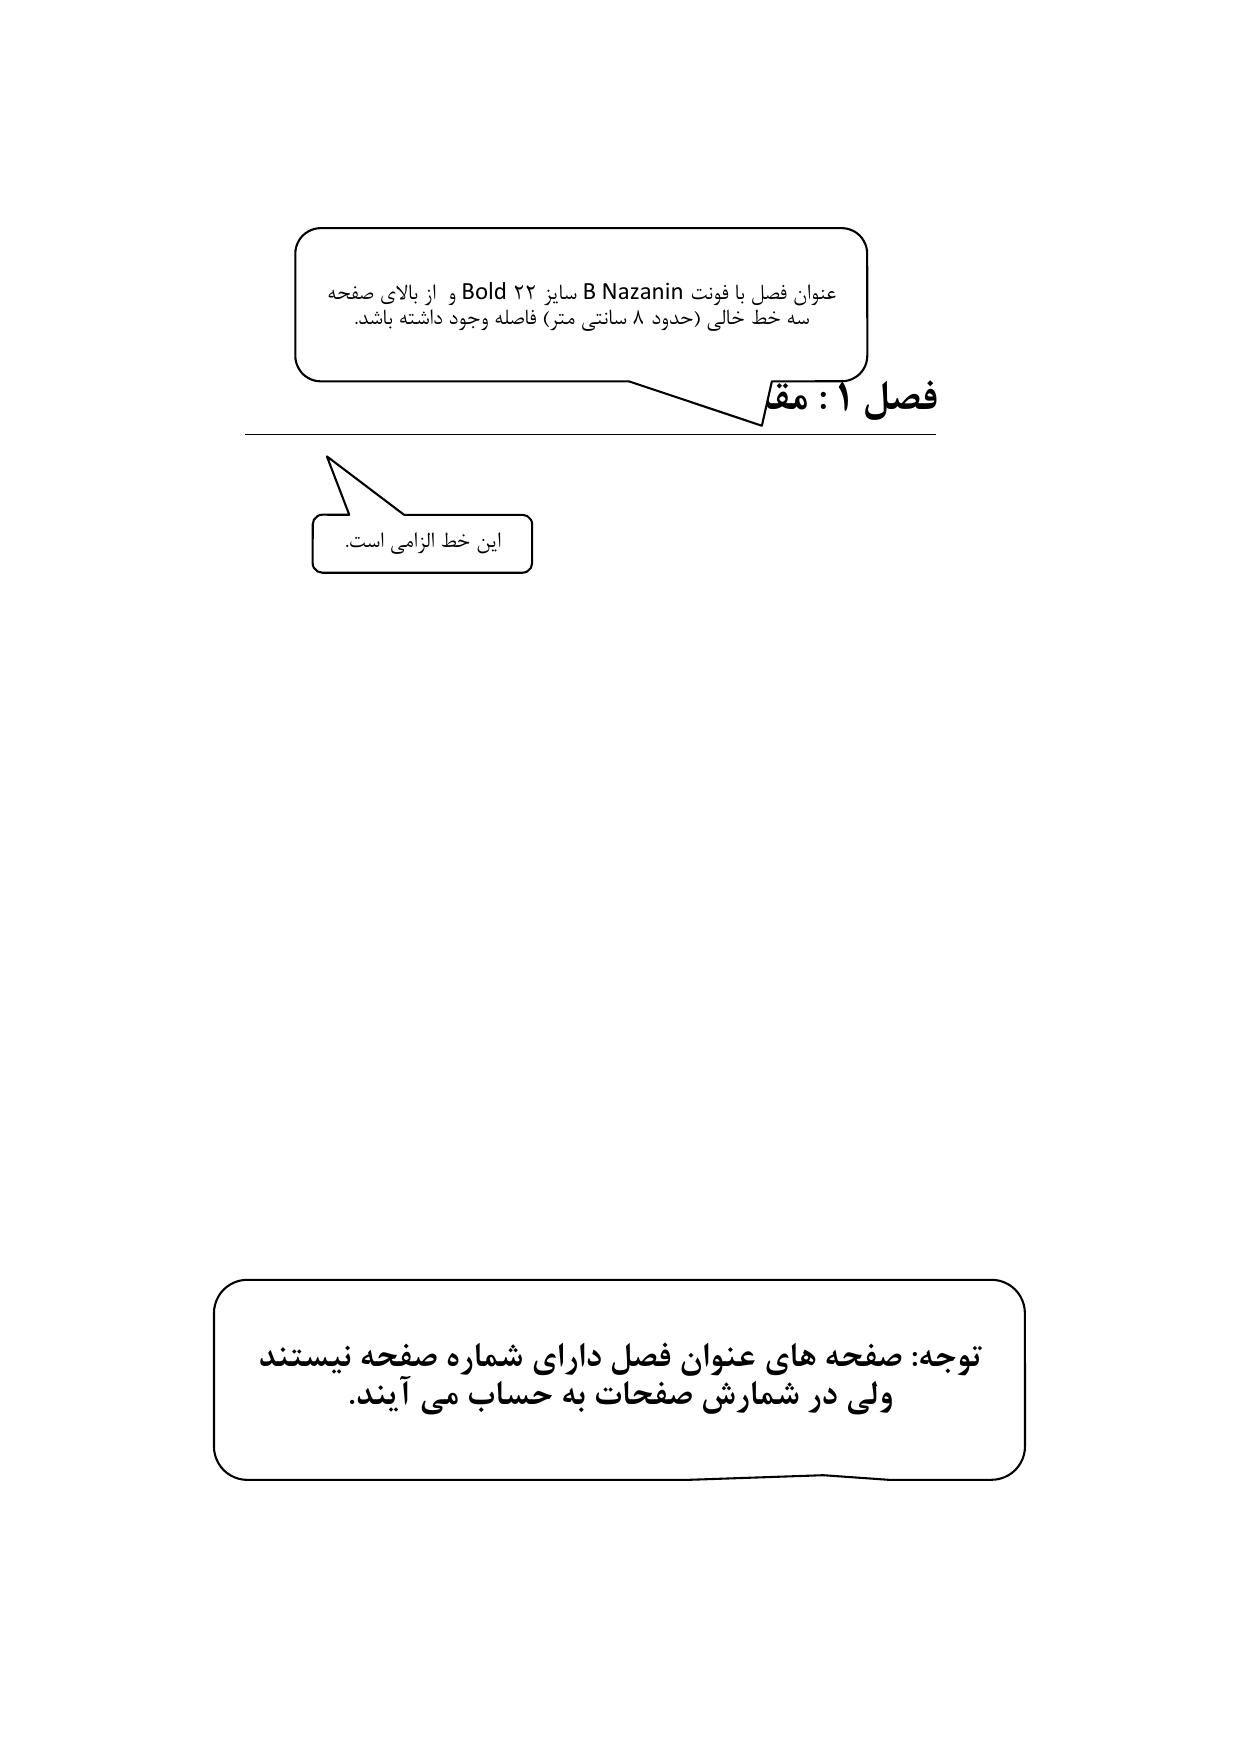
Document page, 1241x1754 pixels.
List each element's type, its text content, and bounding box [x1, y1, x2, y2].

text فصل 1 : مقدمه [245, 379, 936, 434]
